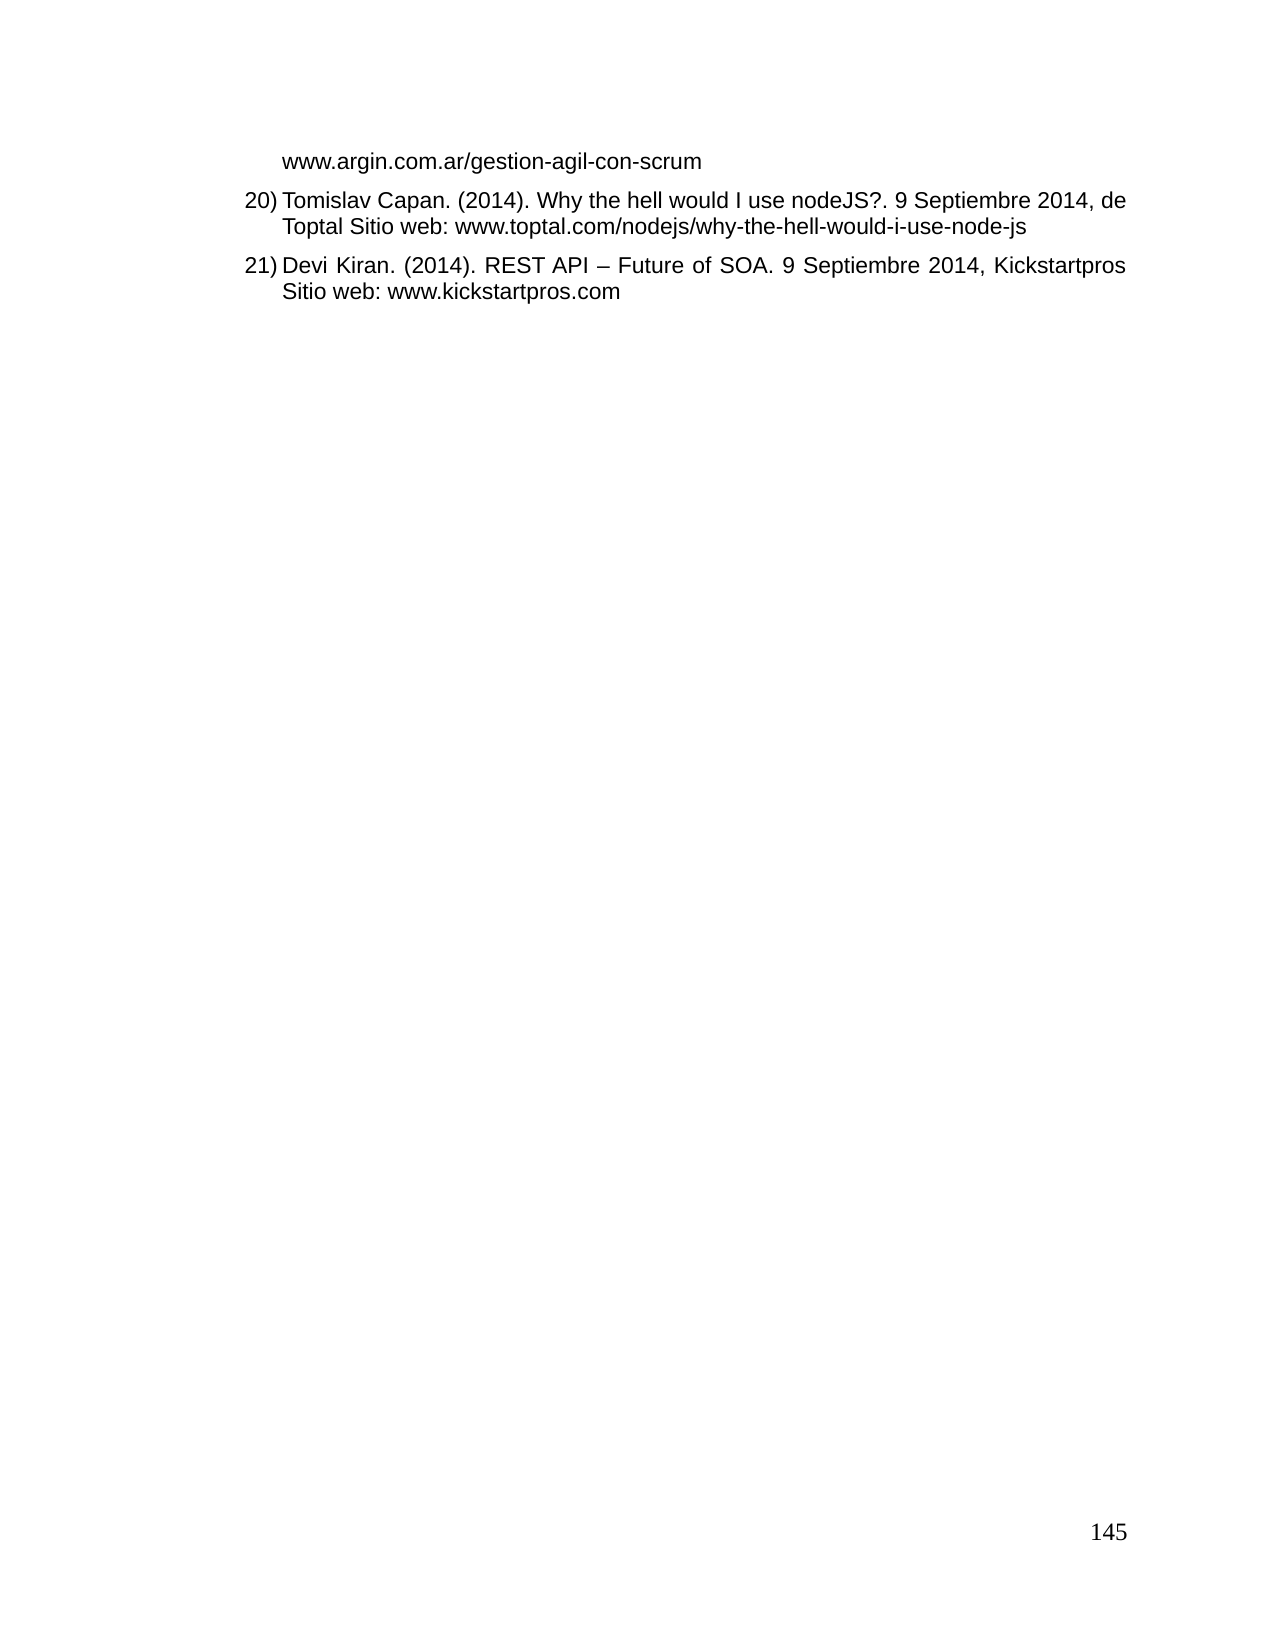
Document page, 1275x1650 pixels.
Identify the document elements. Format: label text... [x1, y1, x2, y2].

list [244, 148, 1127, 174]
list Devi Kiran. (2014). REST API – Future of SOA. 9 Septiembre 2014, Kickstartpros Sitio web: www.kickstartpros.com [244, 252, 1127, 304]
list Tomislav Capan. (2014). Why the hell would I use nodeJS?. 9 Septiembre 2014, de Toptal Sitio web: www.toptal.com/nodejs/why-the-hell-would-i-use-node-js [244, 187, 1127, 239]
